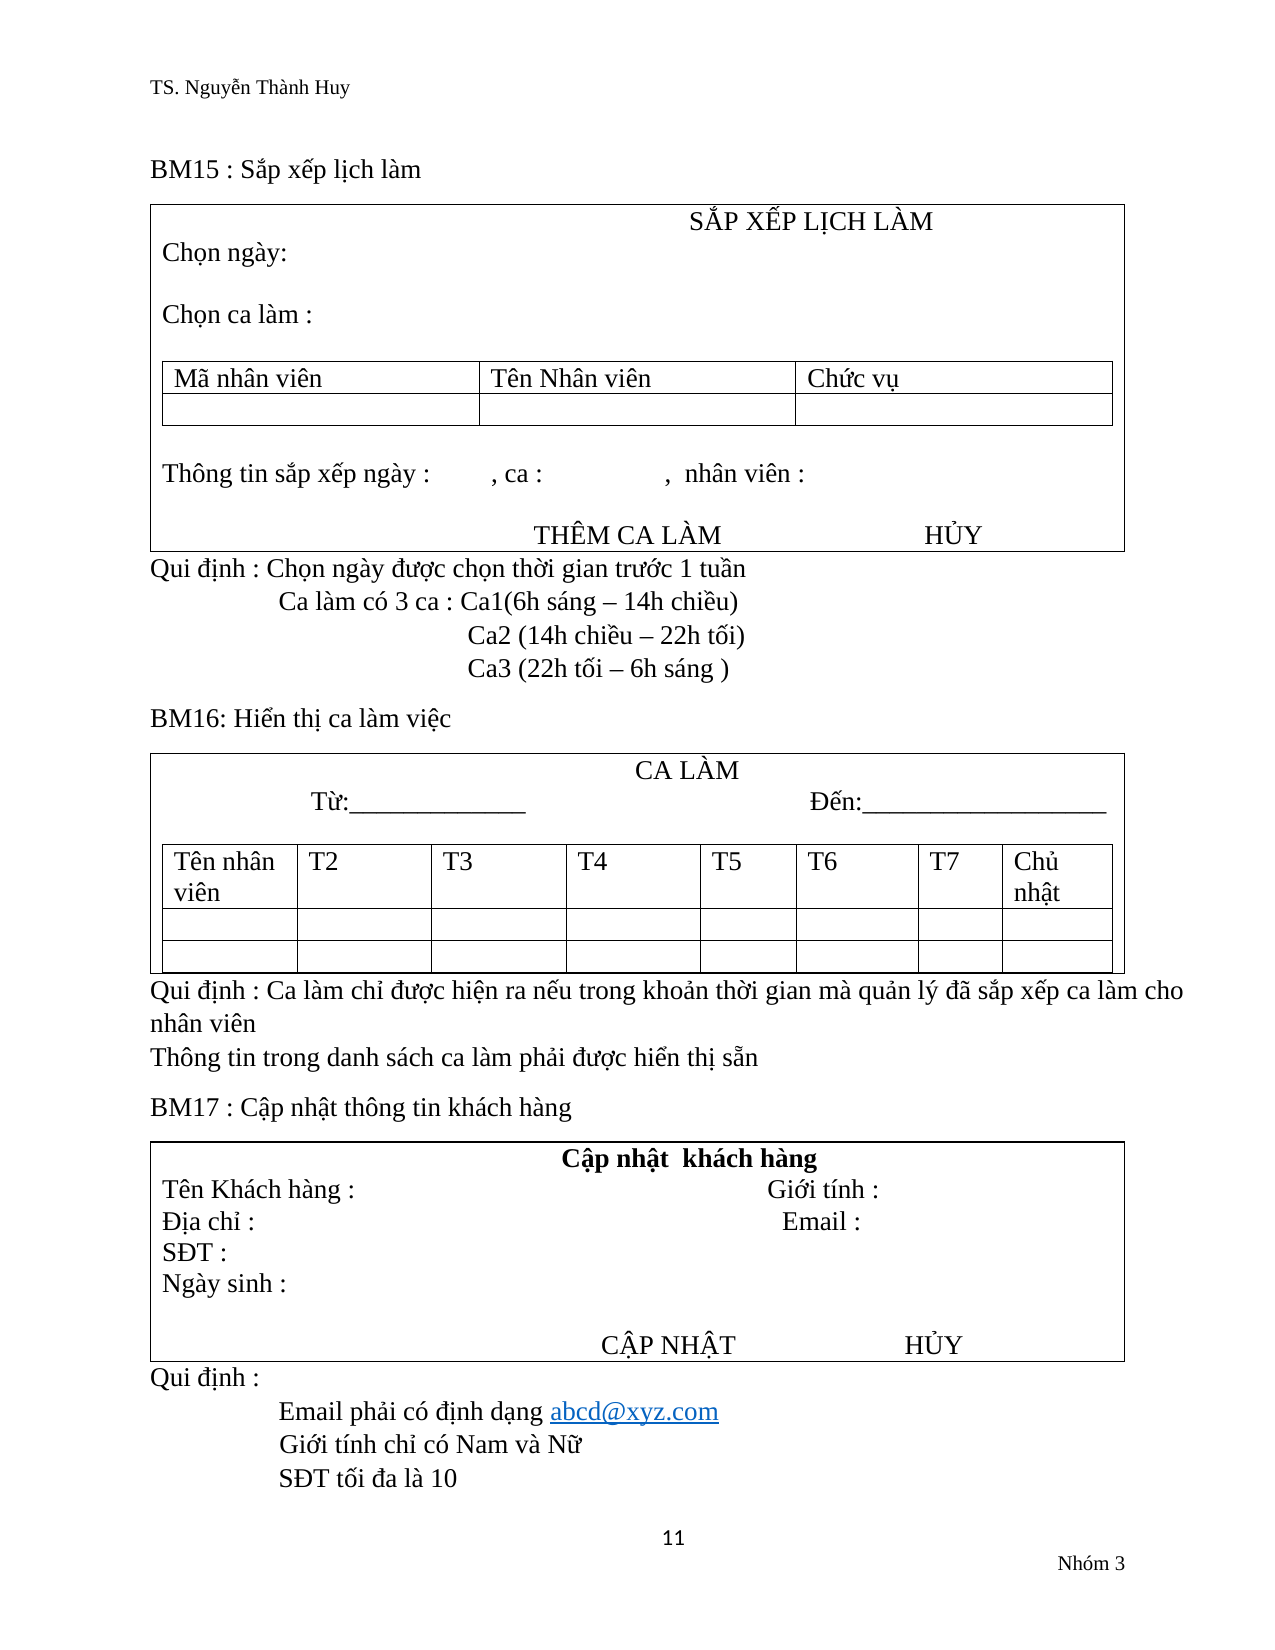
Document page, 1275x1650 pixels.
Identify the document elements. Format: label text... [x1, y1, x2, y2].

table_header SẮP XẾP LỊCH LÀM Chọn ngày: Chọn ca làm : Thông tin sắp xếp ngày : , ca : , nhân viên : THÊM CA LÀM HỦY [151, 205, 1124, 551]
text Ca2 (14h chiều – 22h tối) [150, 619, 1196, 650]
text Email phải có định dạng abcd@xyz.com [150, 1395, 1196, 1426]
text BM17 : Cập nhật thông tin khách hàng [150, 1091, 1196, 1122]
text BM16: Hiển thị ca làm việc [150, 702, 1196, 734]
text BM15 : Sắp xếp lịch làm [150, 154, 1196, 185]
table_header Cập nhật khách hàng Tên Khách hàng : Giới tính : Địa chỉ : Email : SĐT : Ngày sinh : CẬP NHẬT HỦY [151, 1143, 1124, 1361]
text Giới tính chỉ có Nam và Nữ [150, 1429, 1196, 1460]
text Ca3 (22h tối – 6h sáng ) [150, 652, 1196, 683]
text Qui định : [150, 1362, 1196, 1393]
text Qui định : Chọn ngày được chọn thời gian trước 1 tuần [150, 552, 1196, 583]
table_header CA LÀM Từ:_____________ Đến:__________________ [151, 754, 1124, 973]
text SĐT tối đa là 10 [150, 1462, 1196, 1493]
text Thông tin trong danh sách ca làm phải được hiển thị sẵn [150, 1041, 1196, 1072]
text Qui định : Ca làm chỉ được hiện ra nếu trong khoản thời gian mà quản lý đã sắp xếp ca làm cho nhân viên [150, 974, 1196, 1039]
text Ca làm có 3 ca : Ca1(6h sáng – 14h chiều) [150, 585, 1196, 616]
